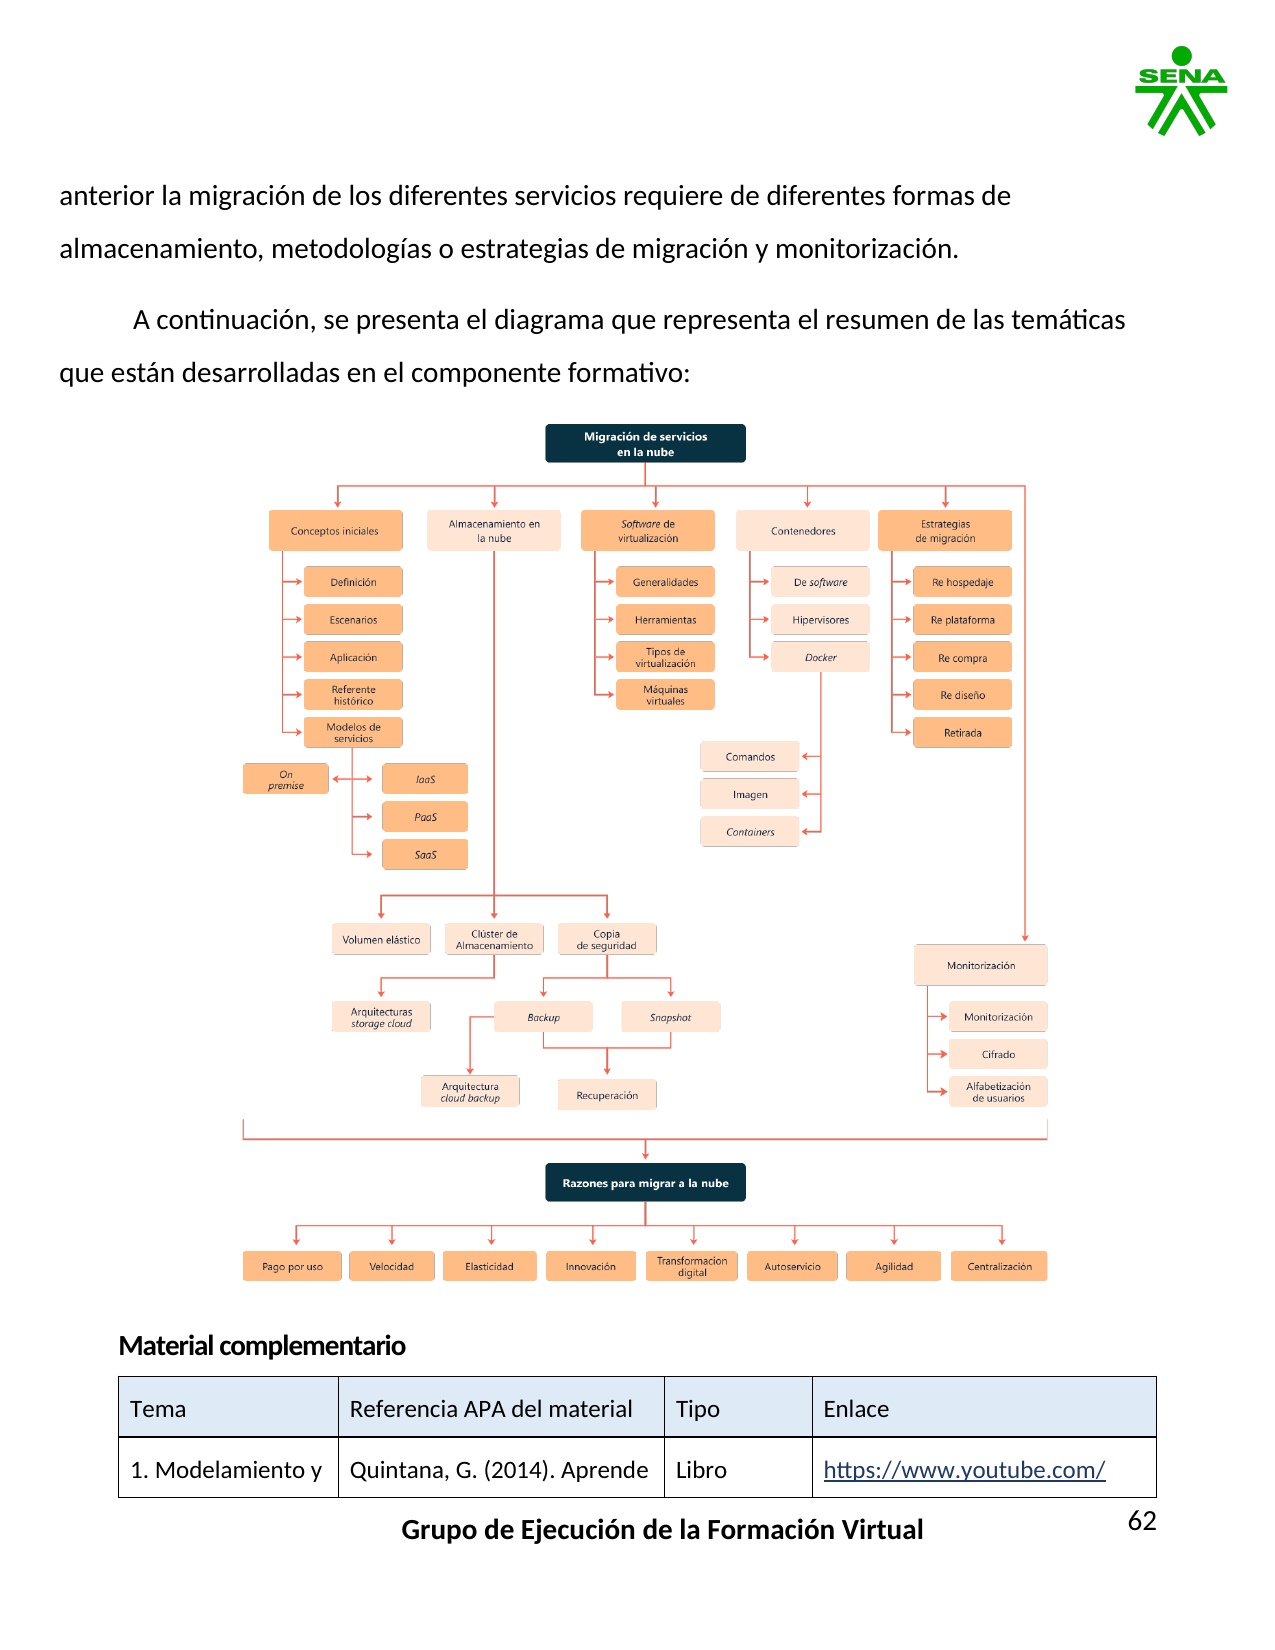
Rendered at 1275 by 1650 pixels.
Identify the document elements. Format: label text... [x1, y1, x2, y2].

table_cell 1. Modelamiento y gestión de bases de datos [119, 1438, 338, 1497]
table_cell https://www.youtube.com/watch?v=6llMdLDkanM [813, 1438, 1156, 1497]
subtitle Material complementario [118, 1327, 1157, 1363]
table_header Enlace [813, 1377, 1156, 1436]
table_header Tipo [665, 1377, 812, 1436]
table_header Referencia APA del material [339, 1377, 664, 1436]
text A continuación, se presenta el diagrama que representa el resumen de las temáticas que están desarrolladas en el componente formativo: [59, 301, 1157, 390]
picture [1135, 46, 1228, 136]
table_cell Libro [665, 1438, 812, 1497]
table_header Tema [119, 1377, 338, 1436]
picture [242, 424, 1048, 1281]
